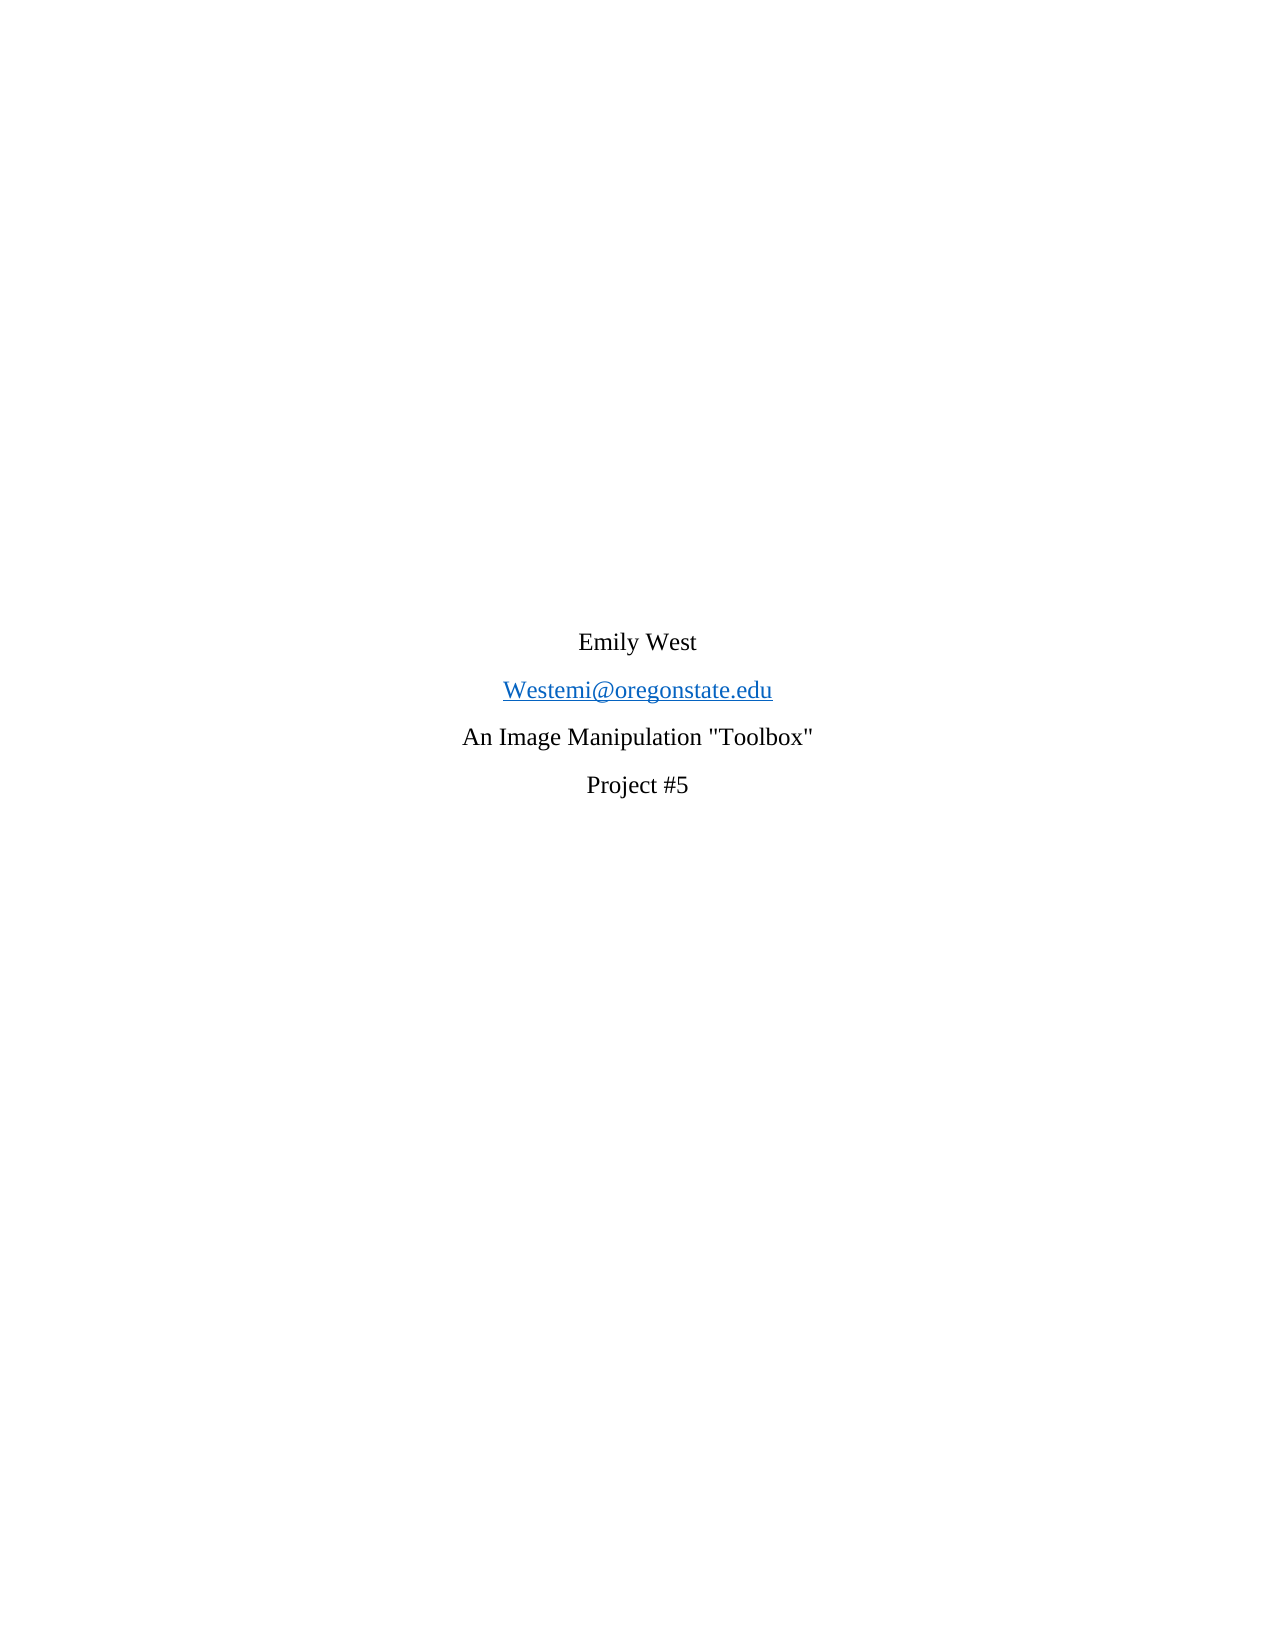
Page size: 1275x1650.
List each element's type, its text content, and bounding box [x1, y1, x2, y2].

text Westemi@oregonstate.edu [150, 675, 1125, 703]
text Project #5 [150, 770, 1125, 799]
text Emily West [150, 627, 1125, 656]
text An Image Manipulation "Toolbox" [150, 722, 1125, 751]
